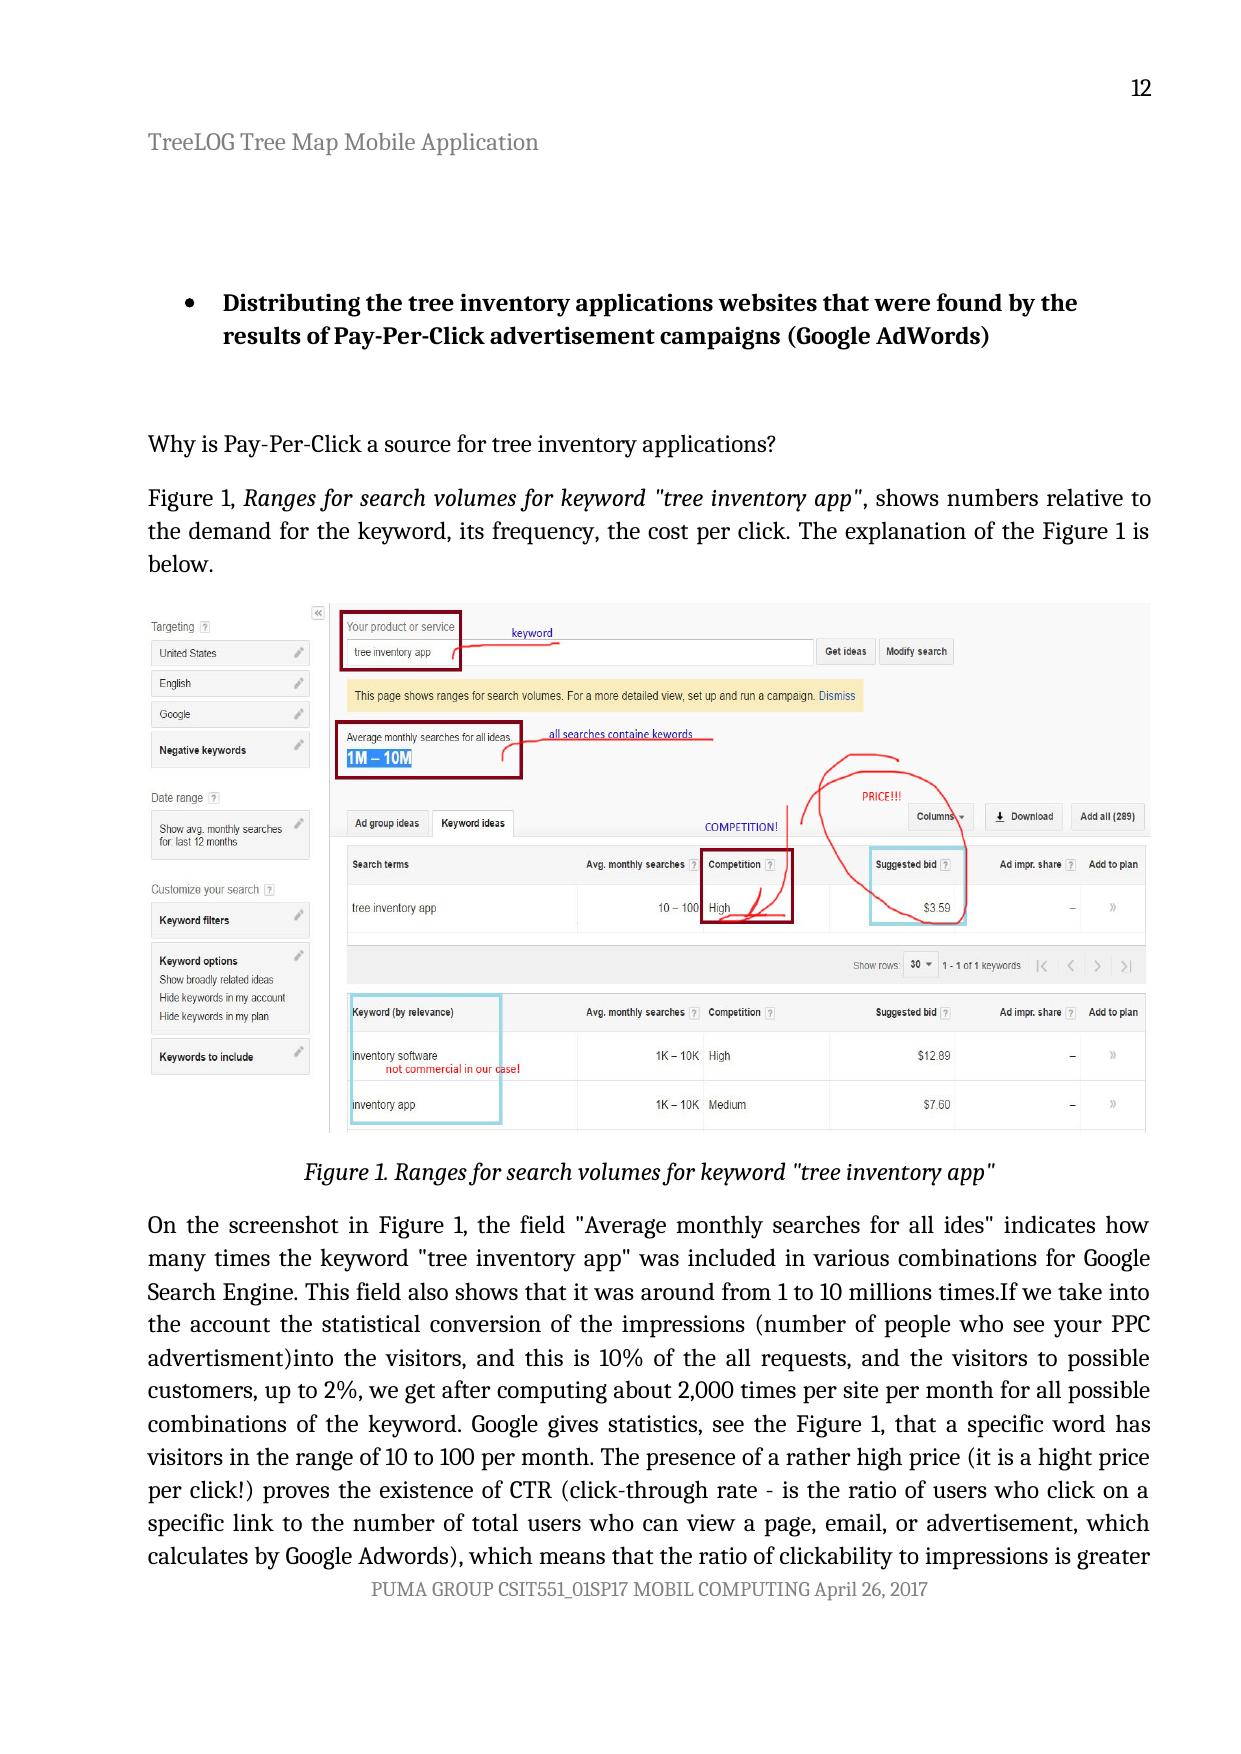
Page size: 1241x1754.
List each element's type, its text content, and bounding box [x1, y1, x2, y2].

text Figure 1. Ranges for search volumes for keyword "tree inventory app" [148, 1157, 1152, 1186]
list Distributing the tree inventory applications websites that were found by the results of Pay-Per-Click advertisement campaigns (Google AdWords) [185, 289, 1152, 351]
text Figure 1, Ranges for search volumes for keyword "tree inventory app", shows numbers relative to the demand for the keyword, its frequency, the cost per click. The explanation of the Figure 1 is below. [148, 484, 1152, 578]
text Why is Pay-Per-Click a source for tree inventory applications? [148, 430, 1152, 459]
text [148, 1211, 1152, 1570]
picture [147, 603, 1151, 1133]
